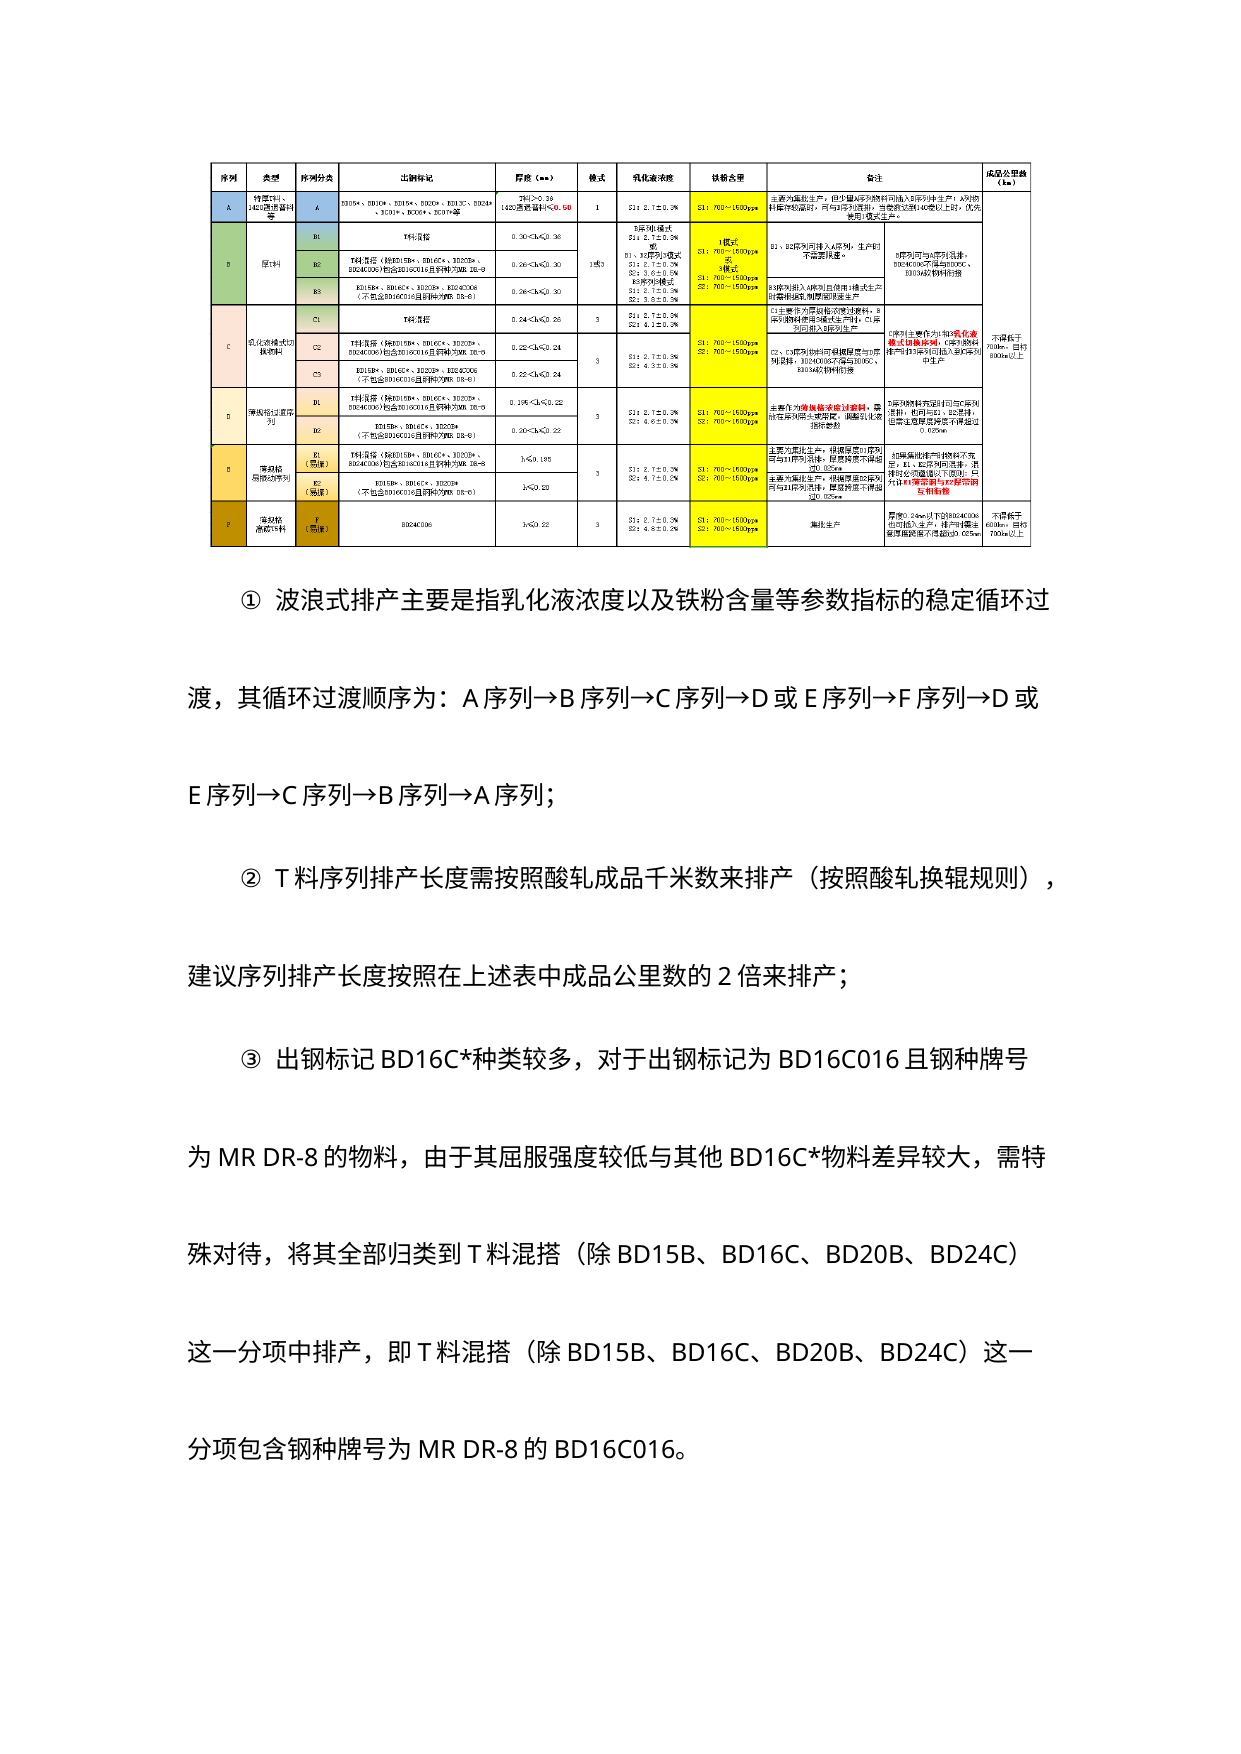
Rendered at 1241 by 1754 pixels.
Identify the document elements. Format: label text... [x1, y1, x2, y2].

list T料序列排产长度需按照酸轧成品千米数来排产（按照酸轧换辊规则），建议序列排产长度按照在上述表中成品公里数的2倍来排产； [187, 844, 1053, 1007]
list 出钢标记BD16C*种类较多，对于出钢标记为BD16C016且钢种牌号为MR DR-8的物料，由于其屈服强度较低与其他BD16C*物料差异较大，需特殊对待，将其全部归类到T料混搭（除BD15B、BD16C、BD20B、BD24C）这一分项中排产，即T料混搭（除BD15B、BD16C、BD20B、BD24C）这一分项包含钢种牌号为MR DR-8的BD16C016。 [187, 1025, 1053, 1480]
picture [209, 162, 1032, 548]
list 波浪式排产主要是指乳化液浓度以及铁粉含量等参数指标的稳定循环过渡，其循环过渡顺序为：A序列→B序列→C序列→D或E序列→F序列→D或E序列→C序列→B序列→A序列； [187, 566, 1053, 826]
